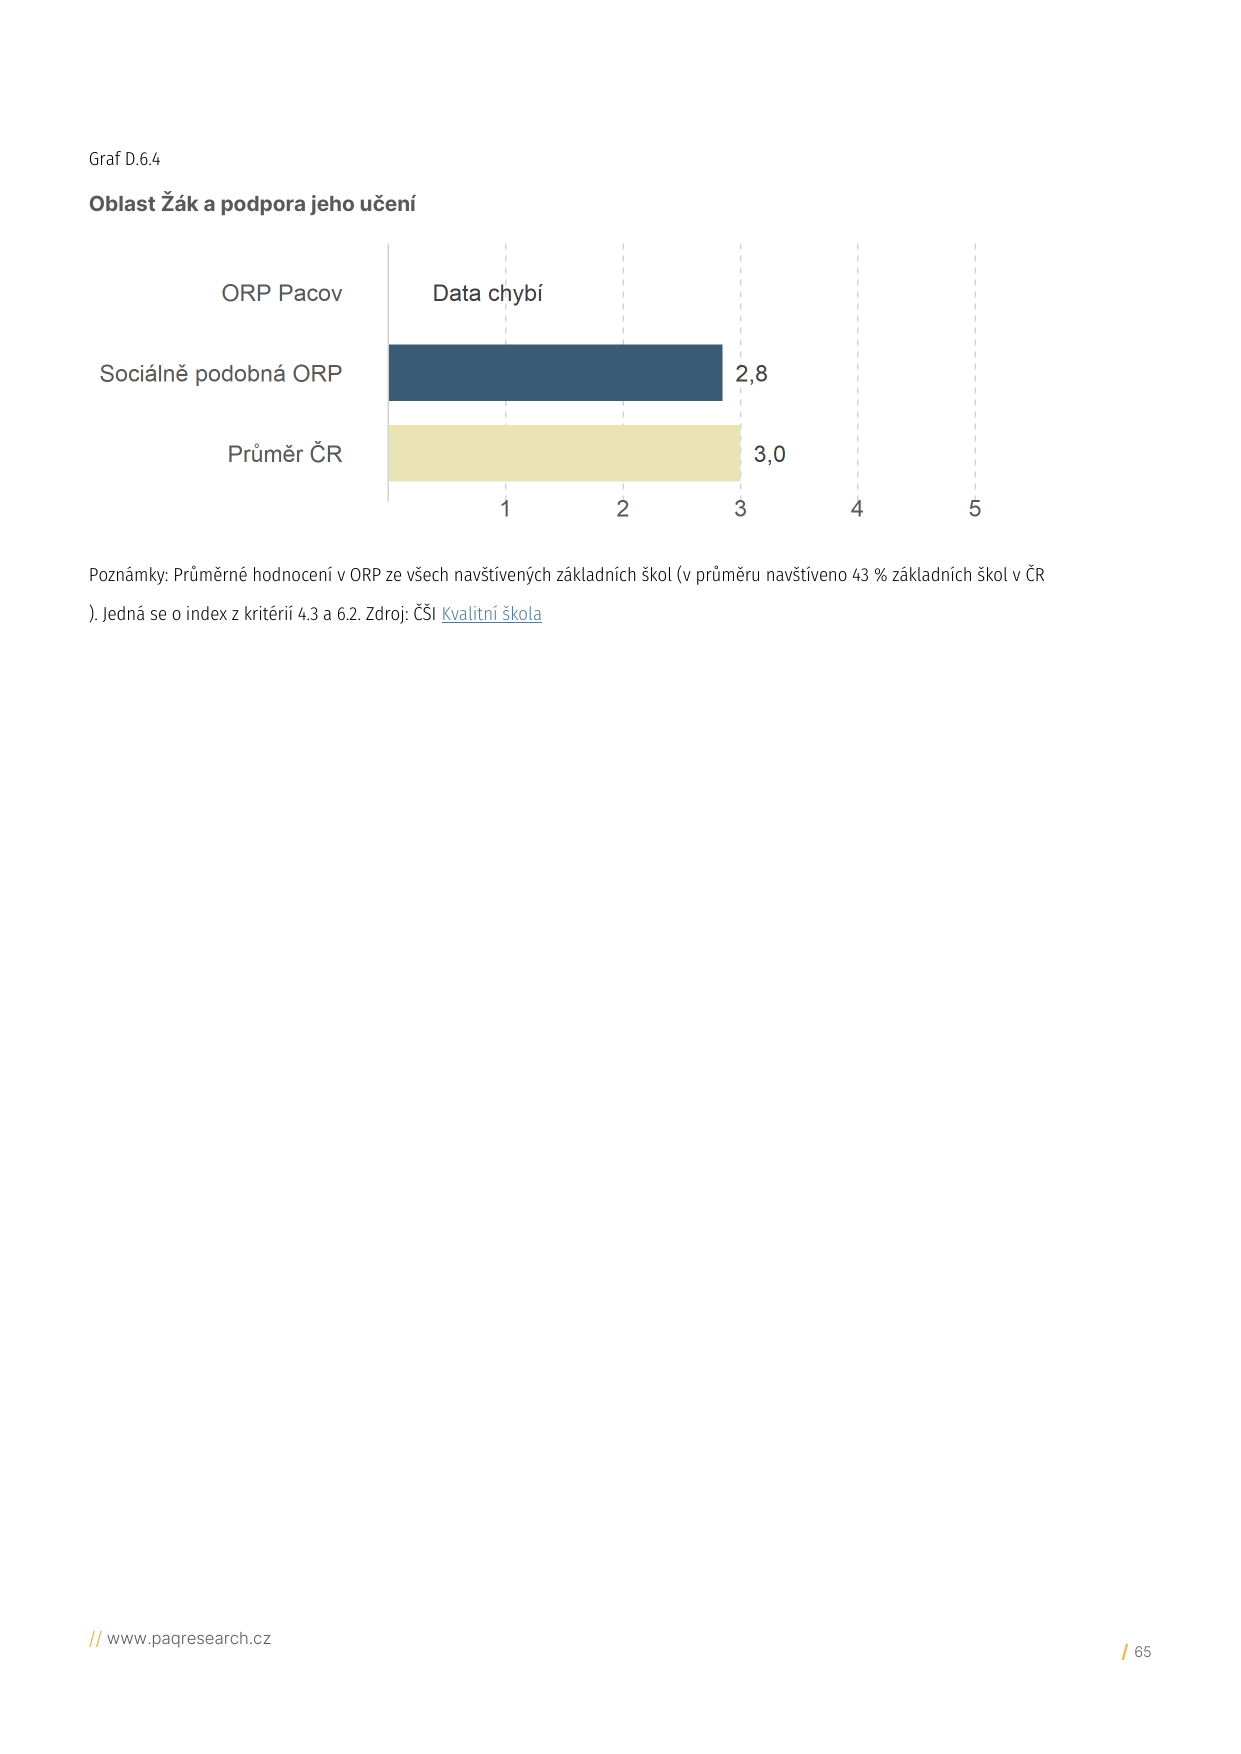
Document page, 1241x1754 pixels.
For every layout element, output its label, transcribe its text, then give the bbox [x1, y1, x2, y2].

text ). Jedná se o index z kritérií 4.3 a 6.2. Zdroj: ČŠI Kvalitní škola [89, 603, 1152, 625]
text Oblast Žák a podpora jeho učení [89, 186, 1152, 216]
text Poznámky: Průměrné hodnocení v ORP ze všech navštívených základních škol (v průměru navštíveno 43 % základních škol v ČR [89, 564, 1152, 587]
picture [88, 216, 1139, 548]
text Graf D.6.4 [89, 148, 1152, 170]
